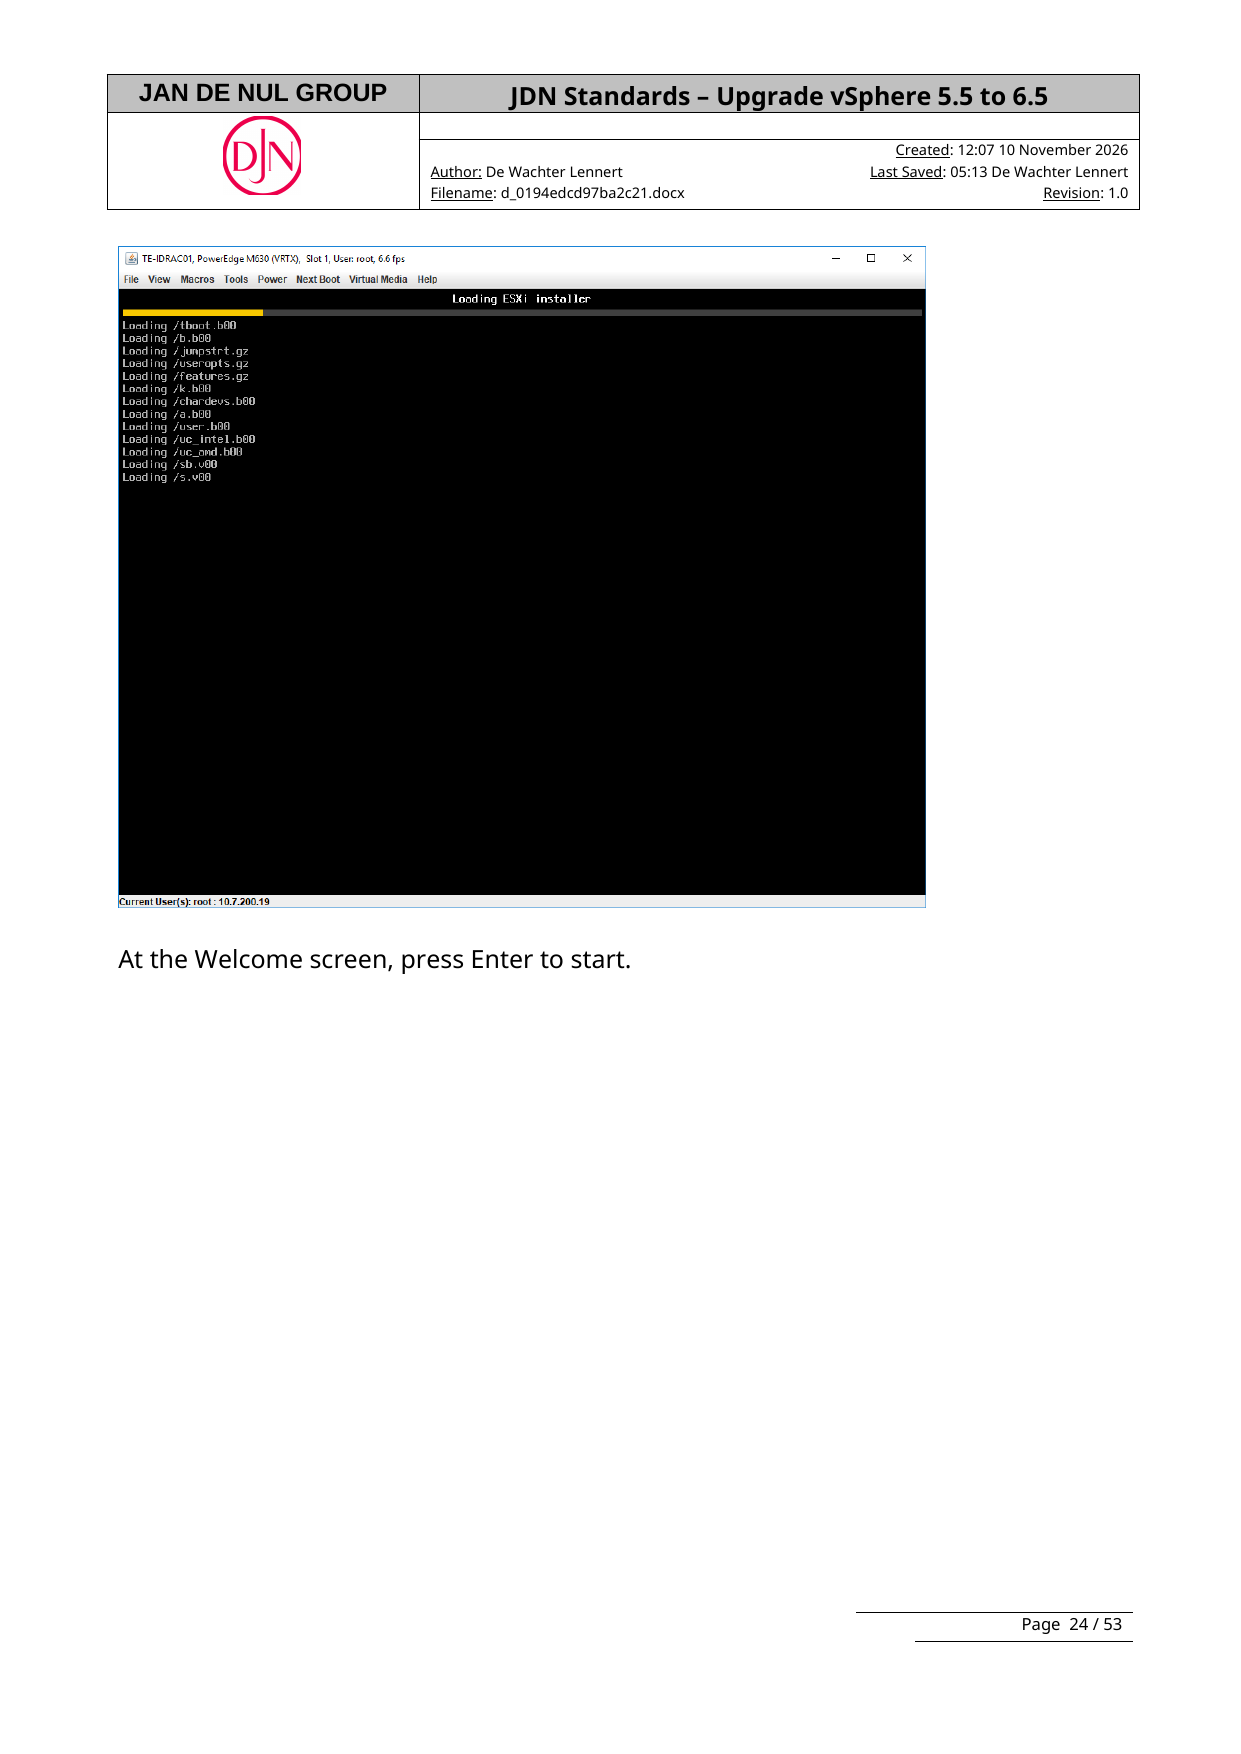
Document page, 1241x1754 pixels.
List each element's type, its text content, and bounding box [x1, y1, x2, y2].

picture [222, 116, 301, 195]
text At the Welcome screen, press Enter to start. [118, 941, 1122, 975]
picture [118, 246, 926, 908]
